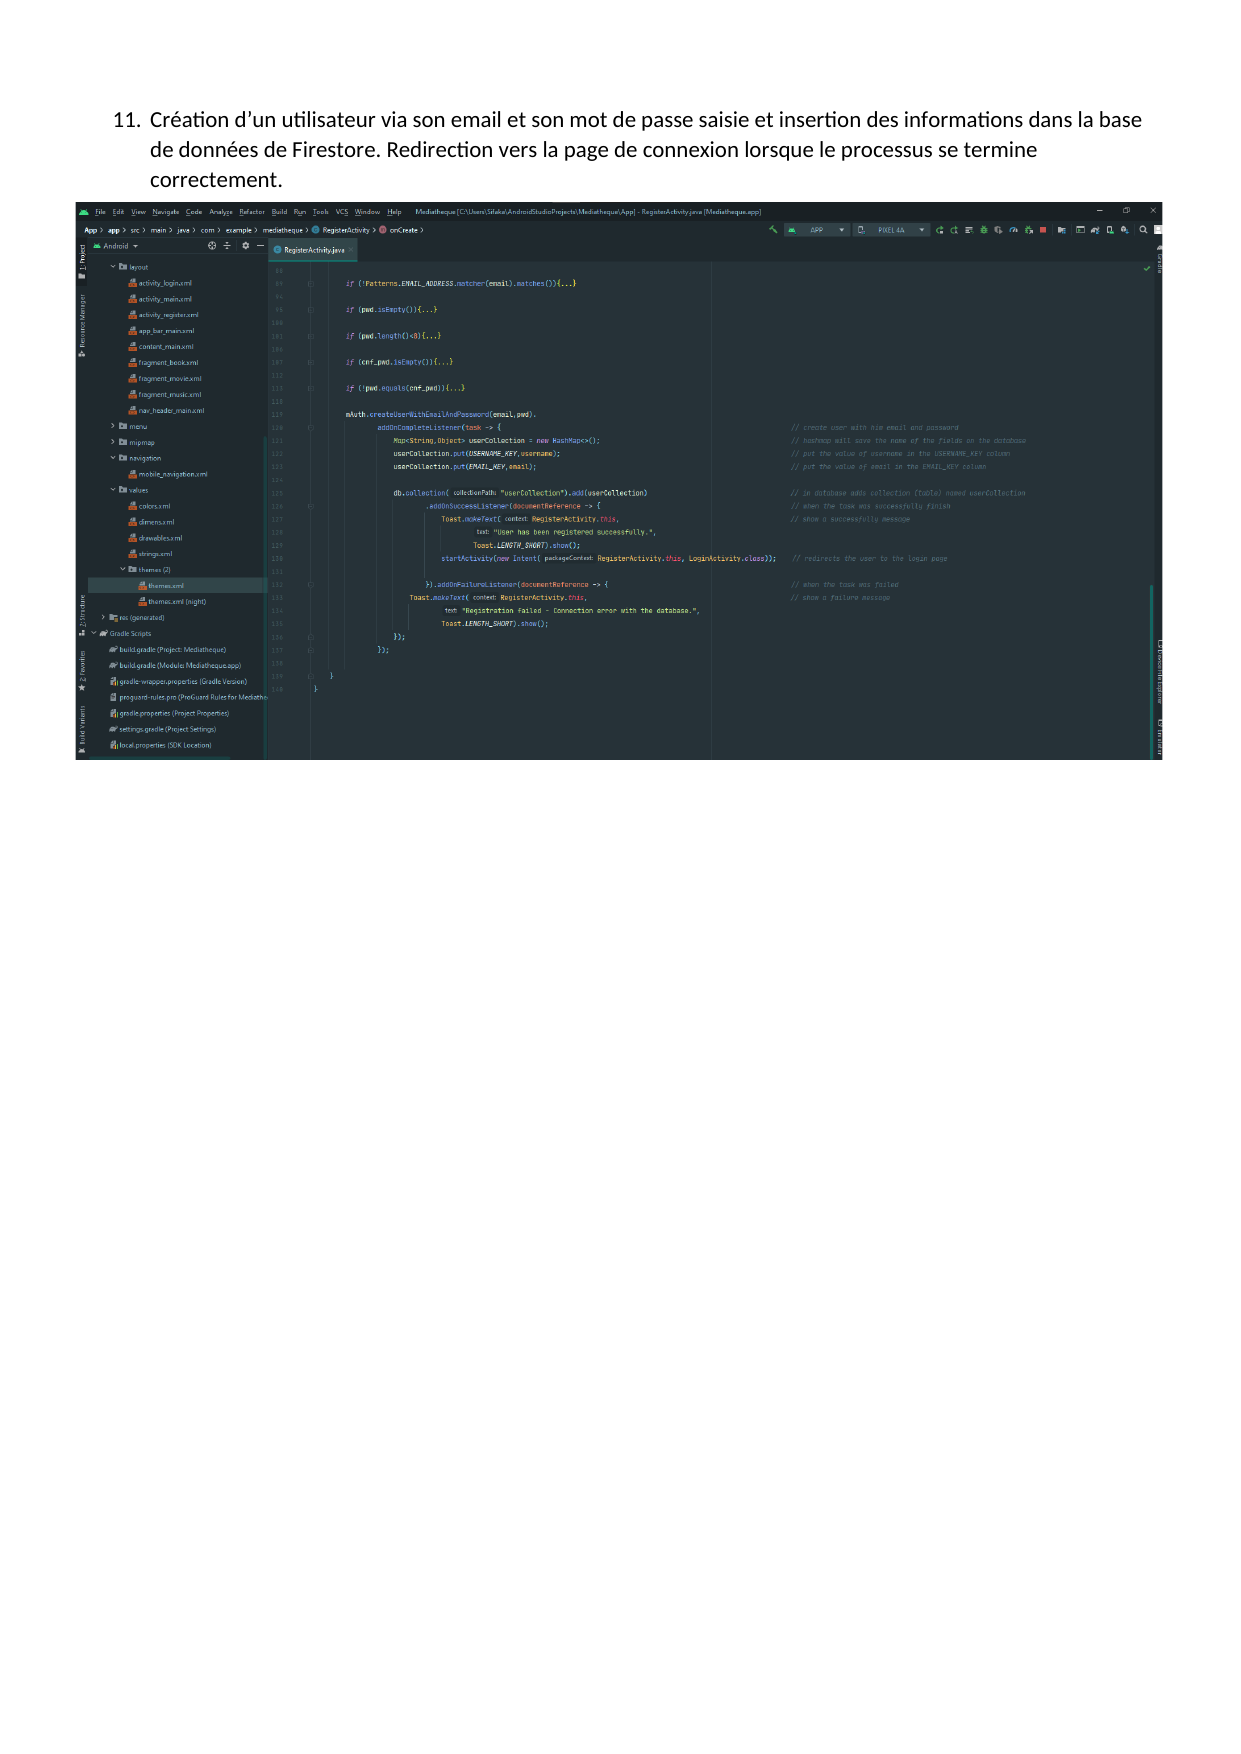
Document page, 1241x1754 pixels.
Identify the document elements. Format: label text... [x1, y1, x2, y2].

list Création d’un utilisateur via son email et son mot de passe saisie et insertion des informations dans la base de données de Firestore. Redirection vers la page de connexion lorsque le processus se termine correctement. [112, 105, 1165, 194]
picture [75, 202, 1162, 759]
